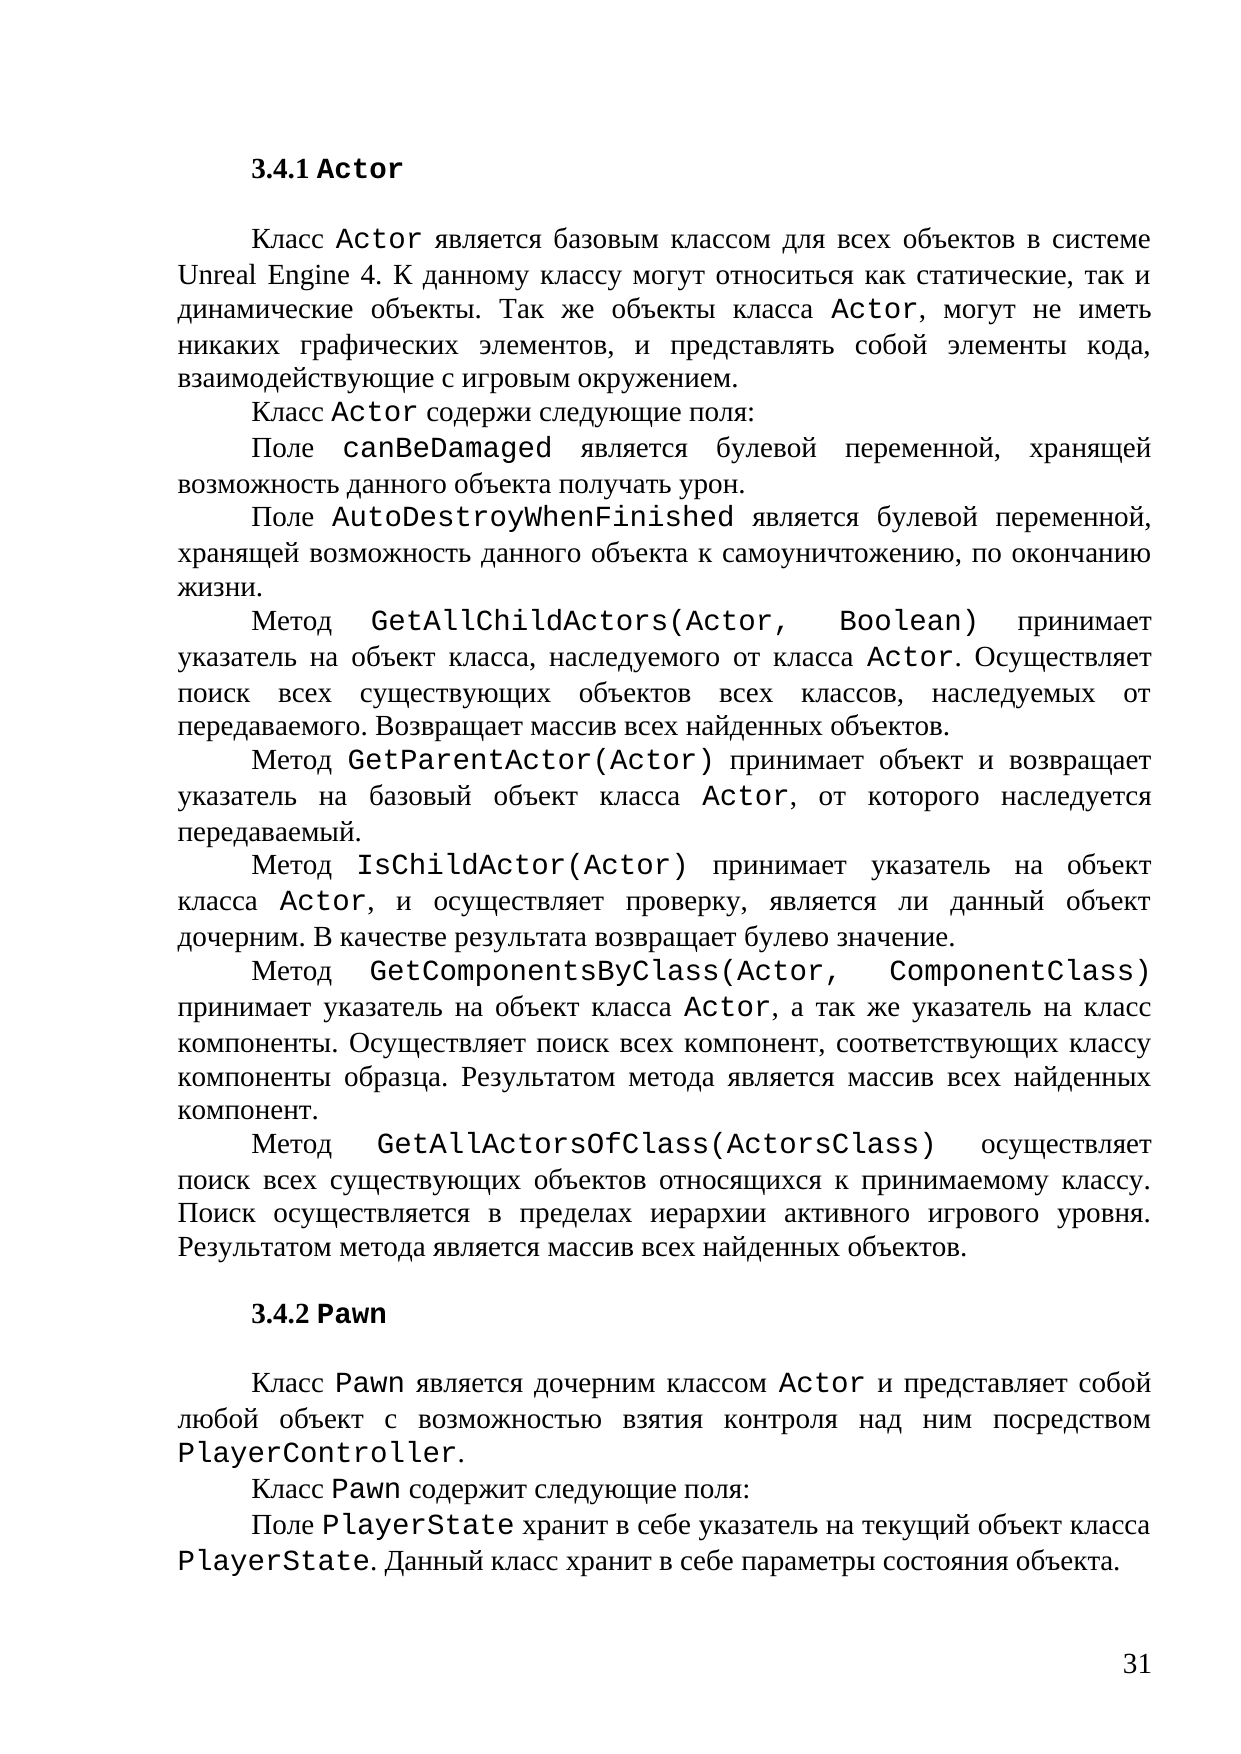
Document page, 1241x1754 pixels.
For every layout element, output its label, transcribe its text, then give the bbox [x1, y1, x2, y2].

text Класс Actor содержи следующие поля: [177, 394, 1152, 430]
text 3.4.2 Pawn [177, 1296, 1152, 1332]
text Поле canBeDamaged является булевой переменной, хранящей возможность данного объекта получать урон. [177, 430, 1152, 499]
text 3.4.1 Actor [177, 152, 1152, 188]
text Класс Pawn содержит следующие поля: [177, 1471, 1152, 1507]
text Класс Actor является базовым классом для всех объектов в системе Unreal Engine 4. К данному классу могут относиться как статические, так и динамические объекты. Так же объекты класса Actor, могут не иметь никаких графических элементов, и представлять собой элементы кода, взаимодействующие с игровым окружением. [177, 221, 1152, 394]
text Метод GetAllChildActors(Actor, Boolean) принимает указатель на объект класса, наследуемого от класса Actor. Осуществляет поиск всех существующих объектов всех классов, наследуемых от передаваемого. Возвращает массив всех найденных объектов. [177, 603, 1152, 742]
text Метод IsChildActor(Actor) принимает указатель на объект класса Actor, и осуществляет проверку, является ли данный объект дочерним. В качестве результата возвращает булево значение. [177, 847, 1152, 953]
text Класс Pawn является дочерним классом Actor и представляет собой любой объект с возможностью взятия контроля над ним посредством PlayerController. [177, 1366, 1152, 1471]
text Поле PlayerState хранит в себе указатель на текущий объект класса PlayerState. Данный класс хранит в себе параметры состояния объекта. [177, 1507, 1152, 1579]
text Метод GetParentActor(Actor) принимает объект и возвращает указатель на базовый объект класса Actor, от которого наследуется передаваемый. [177, 742, 1152, 847]
text Метод GetAllActorsOfClass(ActorsClass) осуществляет поиск всех существующих объектов относящихся к принимаемому классу. Поиск осуществляется в пределах иерархии активного игрового уровня. Результатом метода является массив всех найденных объектов. [177, 1126, 1152, 1262]
text Поле AutoDestroyWhenFinished является булевой переменной, хранящей возможность данного объекта к самоуничтожению, по окончанию жизни. [177, 499, 1152, 603]
text Метод GetComponentsByClass(Actor, ComponentClass) принимает указатель на объект класса Actor, а так же указатель на класс компоненты. Осуществляет поиск всех компонент, соответствующих классу компоненты образца. Результатом метода является массив всех найденных компонент. [177, 953, 1152, 1126]
